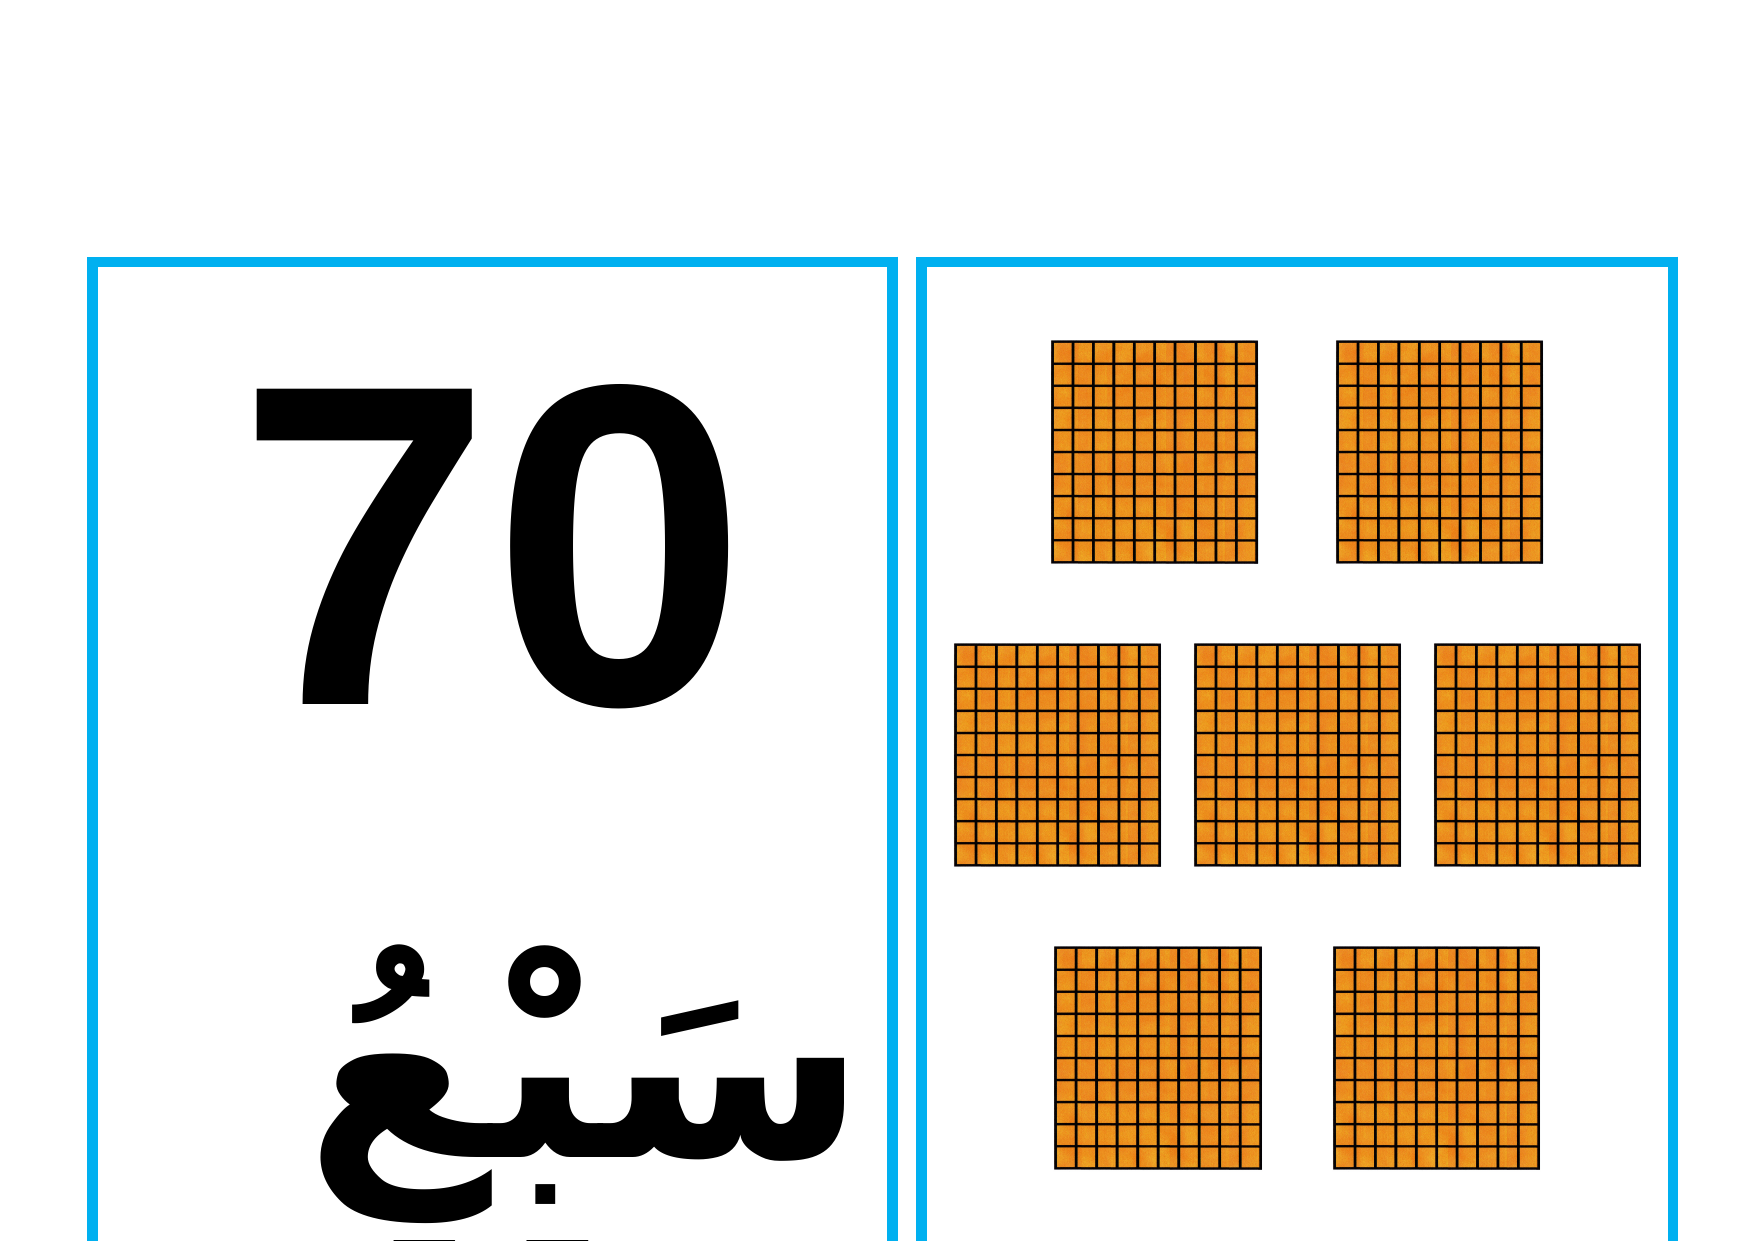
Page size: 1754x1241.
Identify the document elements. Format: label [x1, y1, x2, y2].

picture [1433, 643, 1642, 869]
picture [1050, 340, 1259, 566]
picture [1193, 643, 1402, 869]
picture [1335, 340, 1544, 566]
picture [953, 643, 1162, 869]
picture [1332, 946, 1541, 1172]
picture [1053, 946, 1263, 1172]
